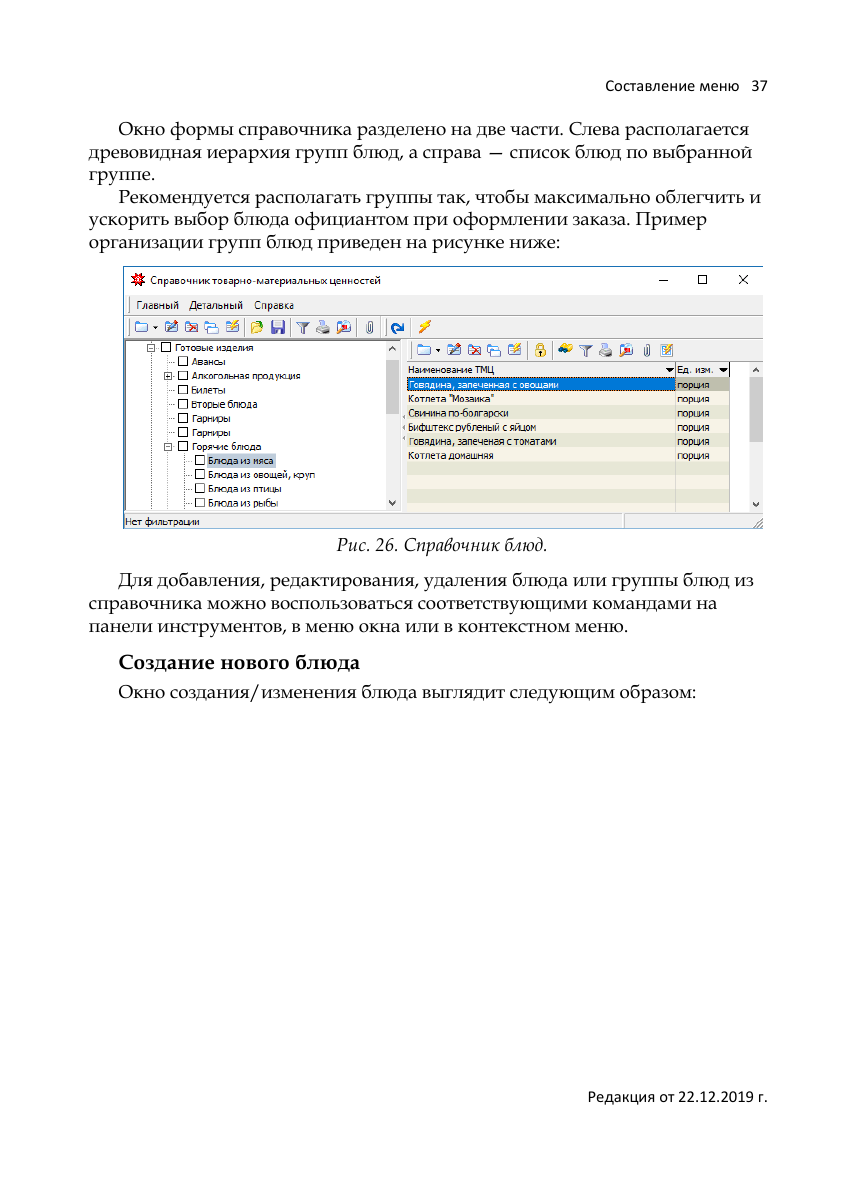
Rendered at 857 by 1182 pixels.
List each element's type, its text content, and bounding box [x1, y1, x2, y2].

text Окно создания/изменения блюда выглядит следующим образом: [89, 681, 768, 704]
subtitle Создание нового блюда [89, 650, 768, 675]
text Окно формы справочника разделено на две части. Слева располагается древовидная иерархия групп блюд, а справа — список блюд по выбранной группе. [89, 118, 768, 186]
text Рекомендуется располагать группы так, чтобы максимально облегчить и ускорить выбор блюда официантом при оформлении заказа. Пример организации групп блюд приведен на рисунке ниже: [89, 186, 768, 254]
text Рис. 26. Справочник блюд. [89, 534, 768, 557]
picture [123, 266, 763, 529]
text Для добавления, редактирования, удаления блюда или группы блюд из справочника можно воспользоваться соответствующими командами на панели инструментов, в меню окна или в контекстном меню. [89, 569, 768, 637]
